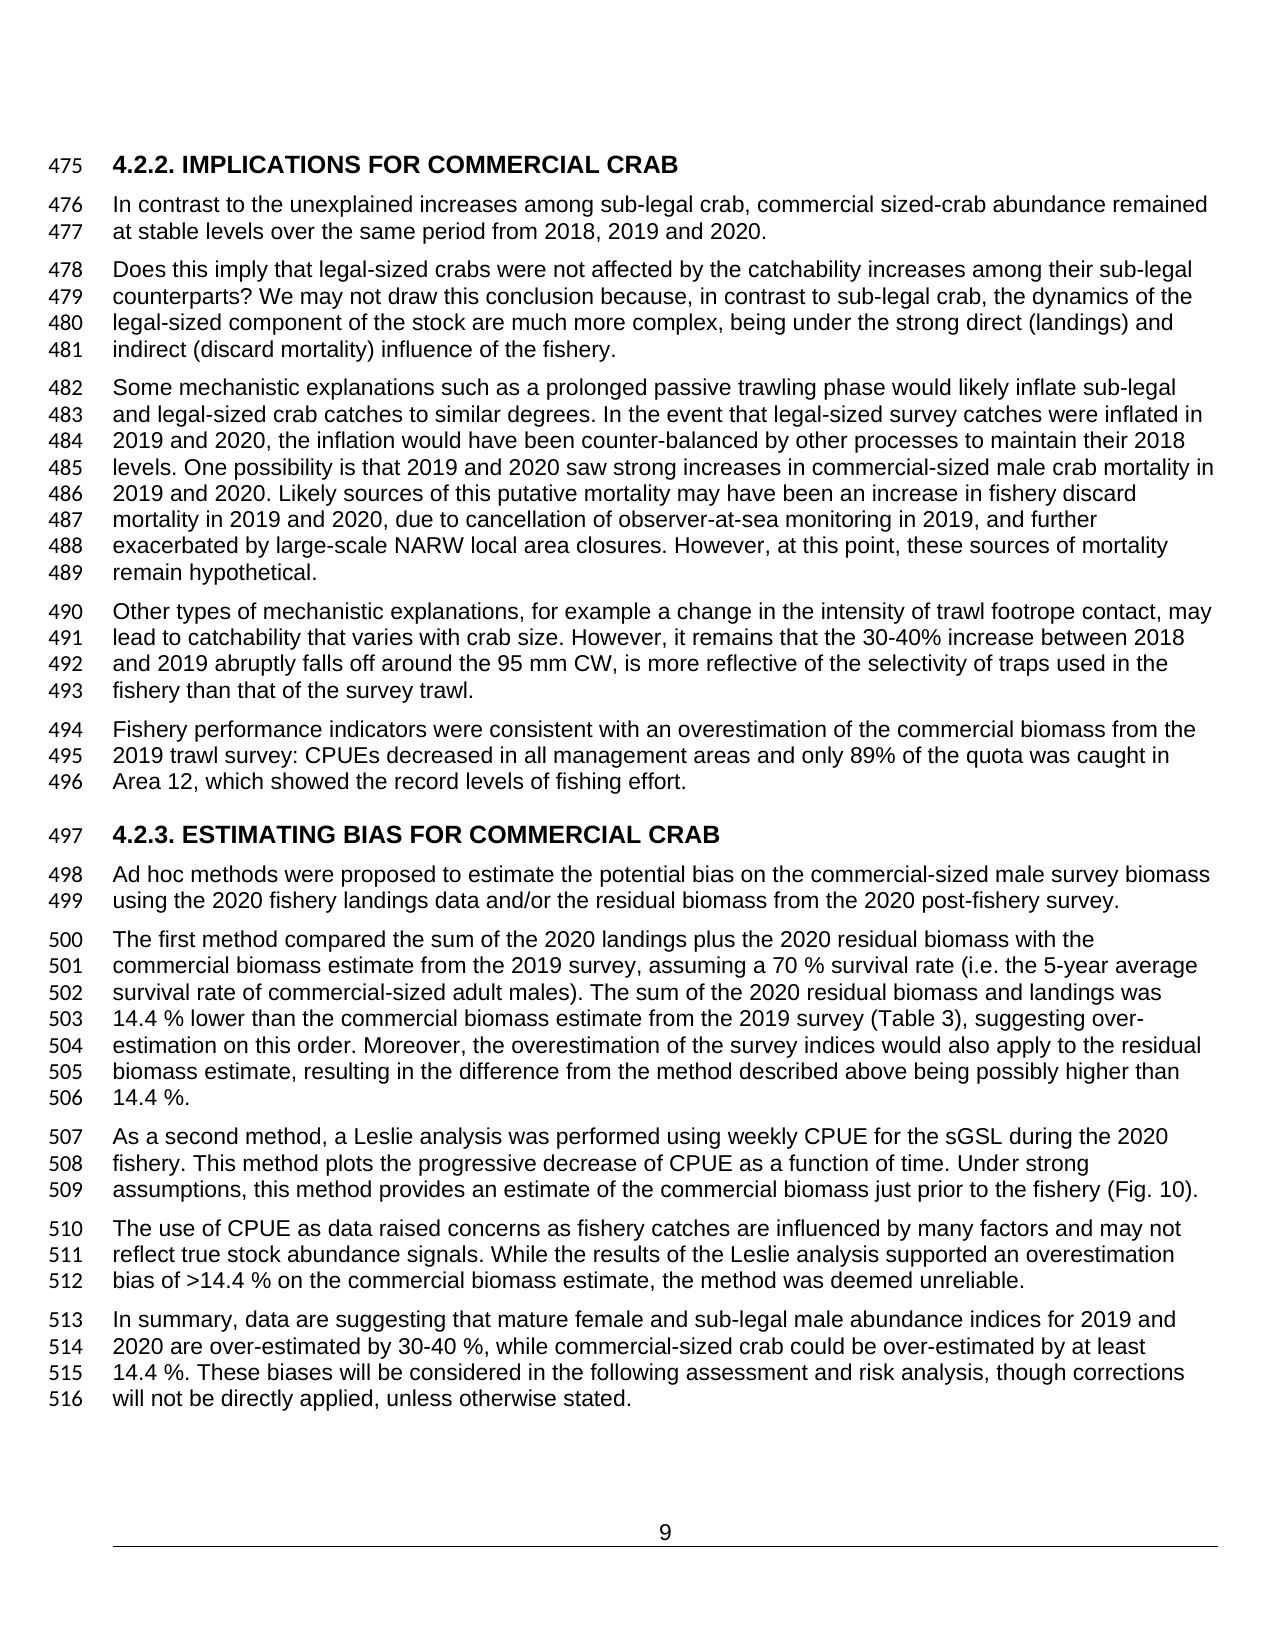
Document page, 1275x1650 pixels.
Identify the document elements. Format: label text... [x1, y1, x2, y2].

text The use of CPUE as data raised concerns as fishery catches are influenced by many factors and may not reflect true stock abundance signals. While the results of the Leslie analysis supported an overestimation bias of >14.4 % on the commercial biomass estimate, the method was deemed unreliable. [112, 1215, 1218, 1294]
text The first method compared the sum of the 2020 landings plus the 2020 residual biomass with the commercial biomass estimate from the 2019 survey, assuming a 70 % survival rate (i.e. the 5-year average survival rate of commercial-sized adult males). The sum of the 2020 residual biomass and landings was 14.4 % lower than the commercial biomass estimate from the 2019 survey (Table 3), suggesting over-estimation on this order. Moreover, the overestimation of the survey indices would also apply to the residual biomass estimate, resulting in the difference from the method described above being possibly higher than 14.4 %. [112, 926, 1218, 1111]
text Fishery performance indicators were consistent with an overestimation of the commercial biomass from the 2019 trawl survey: CPUEs decreased in all management areas and only 89% of the quota was caught in Area 12, which showed the record levels of fishing effort. [112, 716, 1218, 795]
text As a second method, a Leslie analysis was performed using weekly CPUE for the sGSL during the 2020 fishery. This method plots the progressive decrease of CPUE as a function of time. Under strong assumptions, this method provides an estimate of the commercial biomass just prior to the fishery (Fig. 10). [112, 1123, 1218, 1202]
text In summary, data are suggesting that mature female and sub-legal male abundance indices for 2019 and 2020 are over-estimated by 30-40 %, while commercial-sized crab could be over-estimated by at least 14.4 %. These biases will be considered in the following assessment and risk analysis, though corrections will not be directly applied, unless otherwise stated. [112, 1306, 1218, 1412]
text Ad hoc methods were proposed to estimate the potential bias on the commercial-sized male survey biomass using the 2020 fishery landings data and/or the residual biomass from the 2020 post-fishery survey. [112, 861, 1218, 914]
text Does this imply that legal-sized crabs were not affected by the catchability increases among their sub-legal counterparts? We may not draw this conclusion because, in contrast to sub-legal crab, the dynamics of the legal-sized component of the stock are much more complex, being under the strong direct (landings) and indirect (discard mortality) influence of the fishery. [112, 256, 1218, 362]
text In contrast to the unexplained increases among sub-legal crab, commercial sized-crab abundance remained at stable levels over the same period from 2018, 2019 and 2020. [112, 191, 1218, 244]
text Other types of mechanistic explanations, for example a change in the intensity of trawl footrope contact, may lead to catchability that varies with crab size. However, it remains that the 30-40% increase between 2018 and 2019 abruptly falls off around the 95 mm CW, is more reflective of the selectivity of traps used in the fishery than that of the survey trawl. [112, 598, 1218, 703]
subtitle 4.2.3. Estimating BIAS for COMMERCIAL CRAB [112, 820, 1218, 848]
subtitle 4.2.2. IMPLIcations for COMMERCIAL CRAB [112, 150, 1218, 179]
text Some mechanistic explanations such as a prolonged passive trawling phase would likely inflate sub-legal and legal-sized crab catches to similar degrees. In the event that legal-sized survey catches were inflated in 2019 and 2020, the inflation would have been counter-balanced by other processes to maintain their 2018 levels. One possibility is that 2019 and 2020 saw strong increases in commercial-sized male crab mortality in 2019 and 2020. Likely sources of this putative mortality may have been an increase in fishery discard mortality in 2019 and 2020, due to cancellation of observer-at-sea monitoring in 2019, and further exacerbated by large-scale NARW local area closures. However, at this point, these sources of mortality remain hypothetical. [112, 374, 1218, 585]
